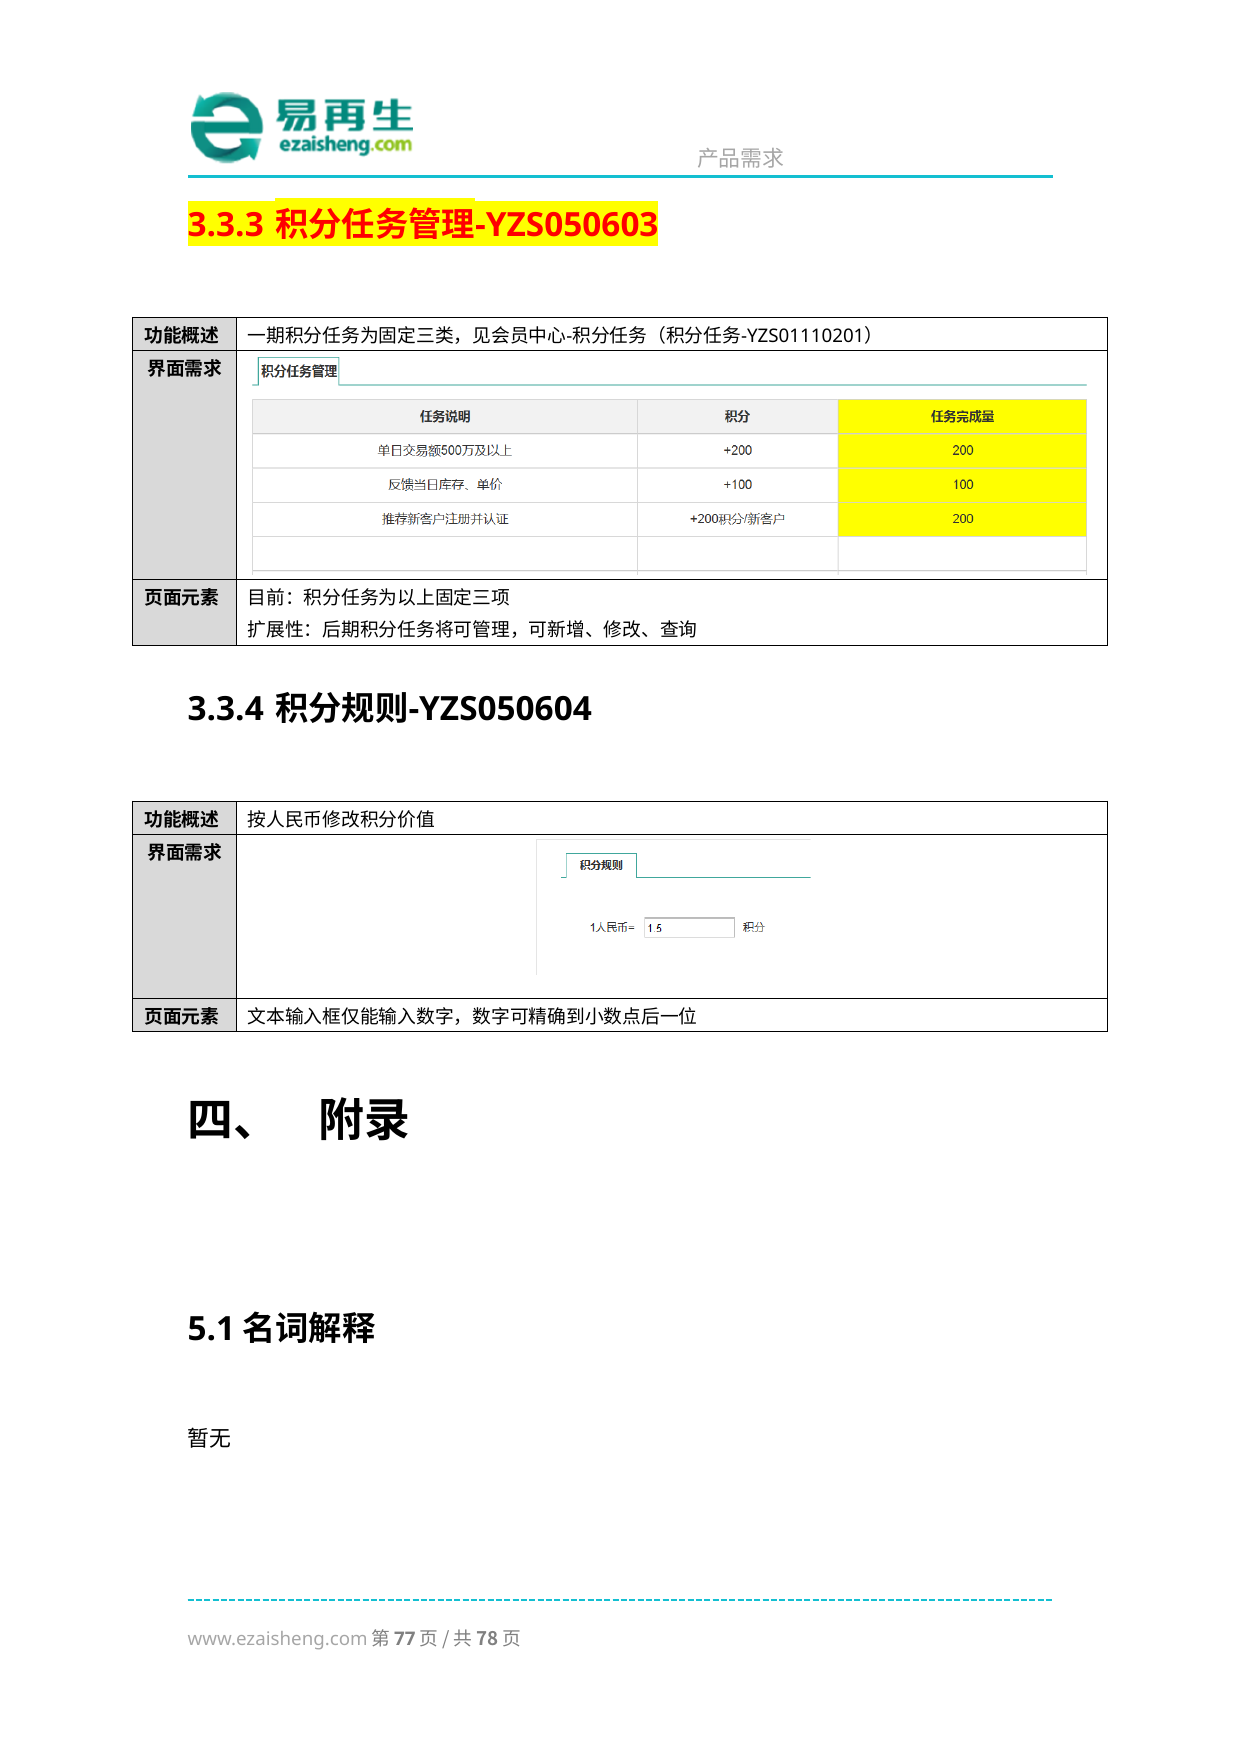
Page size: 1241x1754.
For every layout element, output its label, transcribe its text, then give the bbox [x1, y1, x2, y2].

subtitle 附录 [187, 1068, 1053, 1165]
table_cell 界面需求 [133, 835, 236, 998]
text 暂无 [187, 1420, 1053, 1453]
table_cell 页面元素 [133, 580, 236, 645]
picture [532, 835, 811, 975]
table_cell [237, 835, 1107, 998]
table_cell 界面需求 [133, 351, 236, 579]
subtitle 积分任务管理-YZS050603 [187, 189, 1053, 254]
picture [187, 88, 418, 167]
table_cell 目前：积分任务为以上固定三项 扩展性：后期积分任务将可管理，可新增、修改、查询 [237, 580, 1107, 645]
subtitle 5.1名词解释 [187, 1293, 1053, 1358]
subtitle 积分规则-YZS050604 [187, 673, 1053, 738]
table_cell [237, 351, 1107, 579]
table_header 功能概述 [133, 318, 236, 350]
table_header 一期积分任务为固定三类，见会员中心-积分任务（积分任务-YZS01110201） [237, 318, 1107, 350]
table_header 功能概述 [133, 802, 236, 834]
picture [247, 351, 1097, 575]
table_cell 页面元素 [133, 999, 236, 1031]
table_header 按人民币修改积分价值 [237, 802, 1107, 834]
table_cell 文本输入框仅能输入数字，数字可精确到小数点后一位 [237, 999, 1107, 1031]
